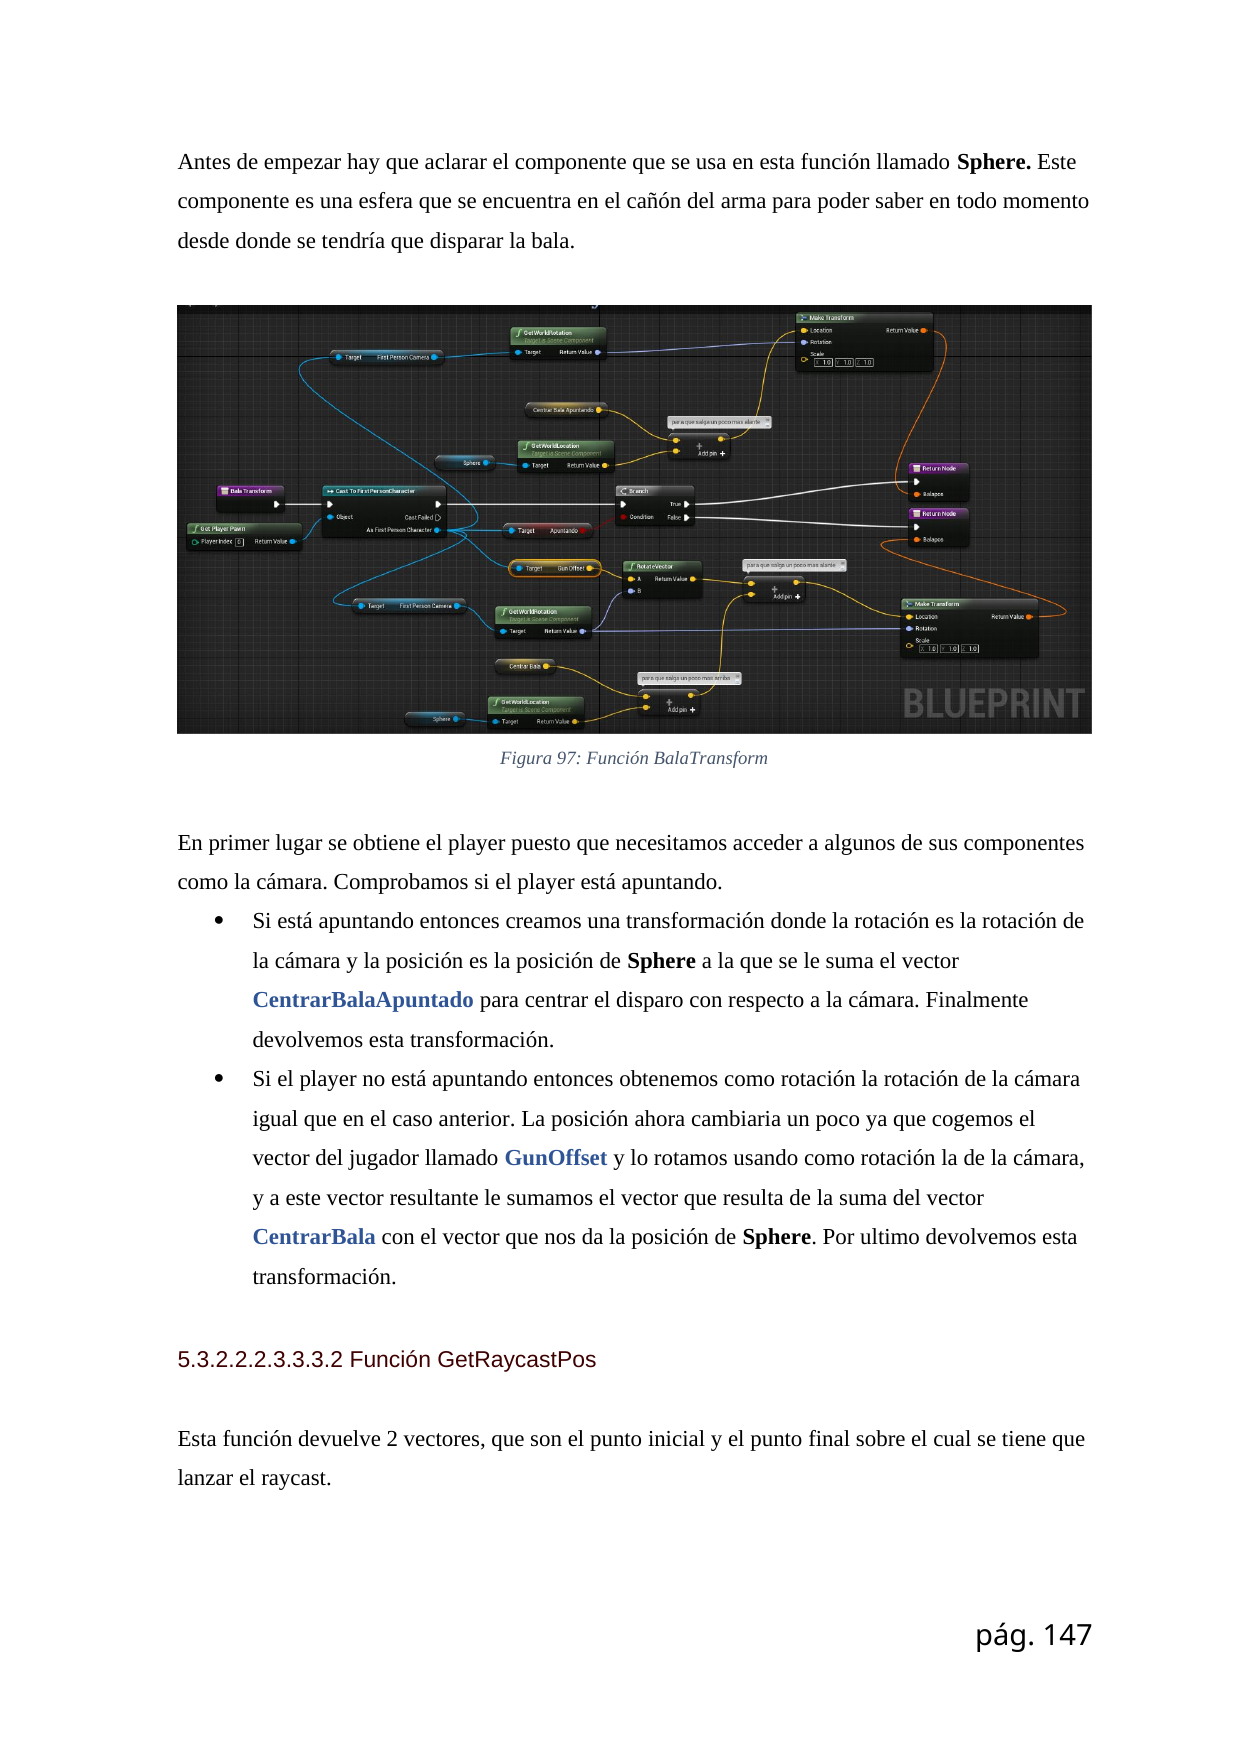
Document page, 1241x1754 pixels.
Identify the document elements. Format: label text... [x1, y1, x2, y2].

picture [177, 305, 1092, 734]
subtitle 5.3.2.2.2.3.3.3.2 Función GetRaycastPos [177, 1346, 1092, 1372]
text Antes de empezar hay que aclarar el componente que se usa en esta función llamado Sphere. Este componente es una esfera que se encuentra en el cañón del arma para poder saber en todo momento desde donde se tendría que disparar la bala. [177, 148, 1092, 253]
text En primer lugar se obtiene el player puesto que necesitamos acceder a algunos de sus componentes como la cámara. Comprobamos si el player está apuntando. [177, 828, 1092, 894]
list Si está apuntando entonces creamos una transformación donde la rotación es la rotación de la cámara y la posición es la posición de Sphere a la que se le suma el vector CentrarBalaApuntado para centrar el disparo con respecto a la cámara. Finalmente devolvemos esta transformación. [215, 907, 1092, 1052]
text Figura 97: Función BalaTransform [177, 747, 1092, 768]
text Esta función devuelve 2 vectores, que son el punto inicial y el punto final sobre el cual se tiene que lanzar el raycast. [177, 1425, 1092, 1491]
list Si el player no está apuntando entonces obtenemos como rotación la rotación de la cámara igual que en el caso anterior. La posición ahora cambiaria un poco ya que cogemos el vector del jugador llamado GunOffset y lo rotamos usando como rotación la de la cámara, y a este vector resultante le sumamos el vector que resulta de la suma del vector CentrarBala con el vector que nos da la posición de Sphere. Por ultimo devolvemos esta transformación. [215, 1065, 1092, 1289]
